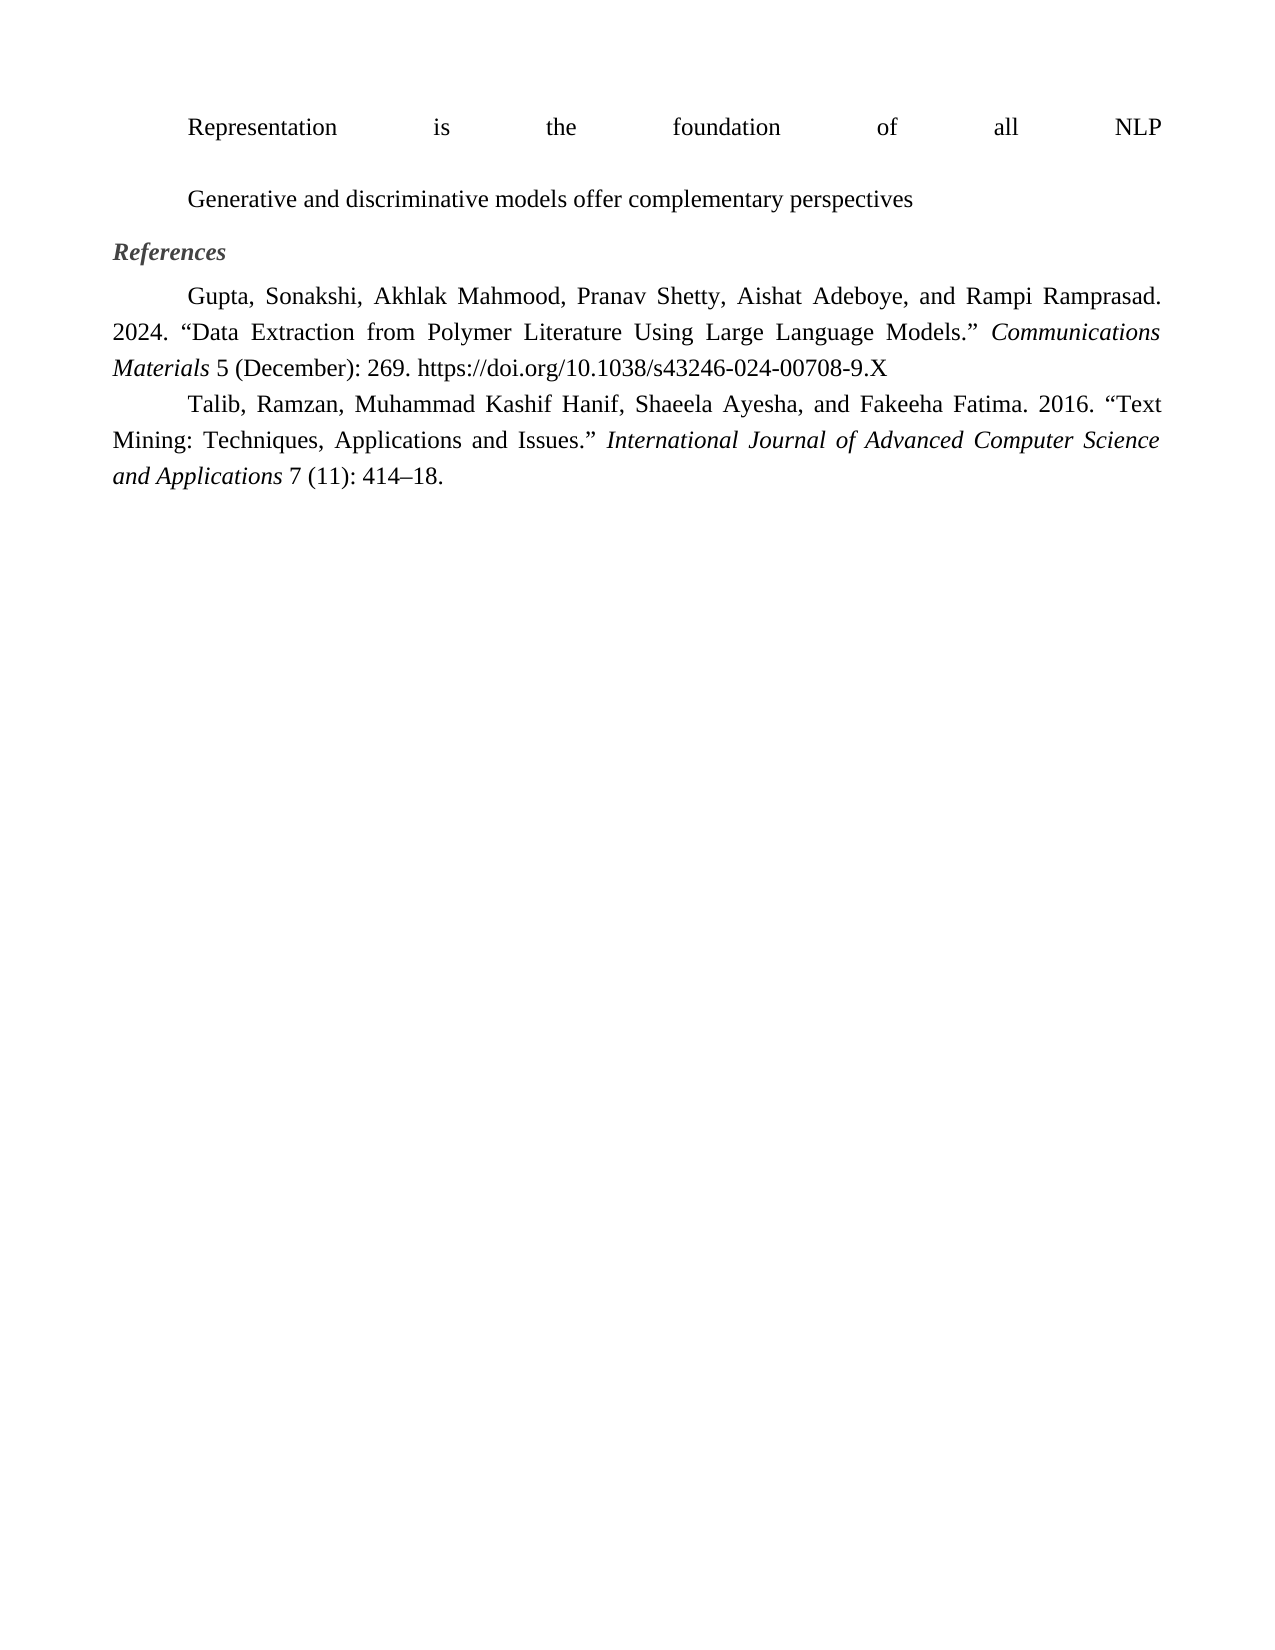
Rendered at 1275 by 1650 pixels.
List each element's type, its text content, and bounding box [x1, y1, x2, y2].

subtitle References [112, 237, 1162, 266]
